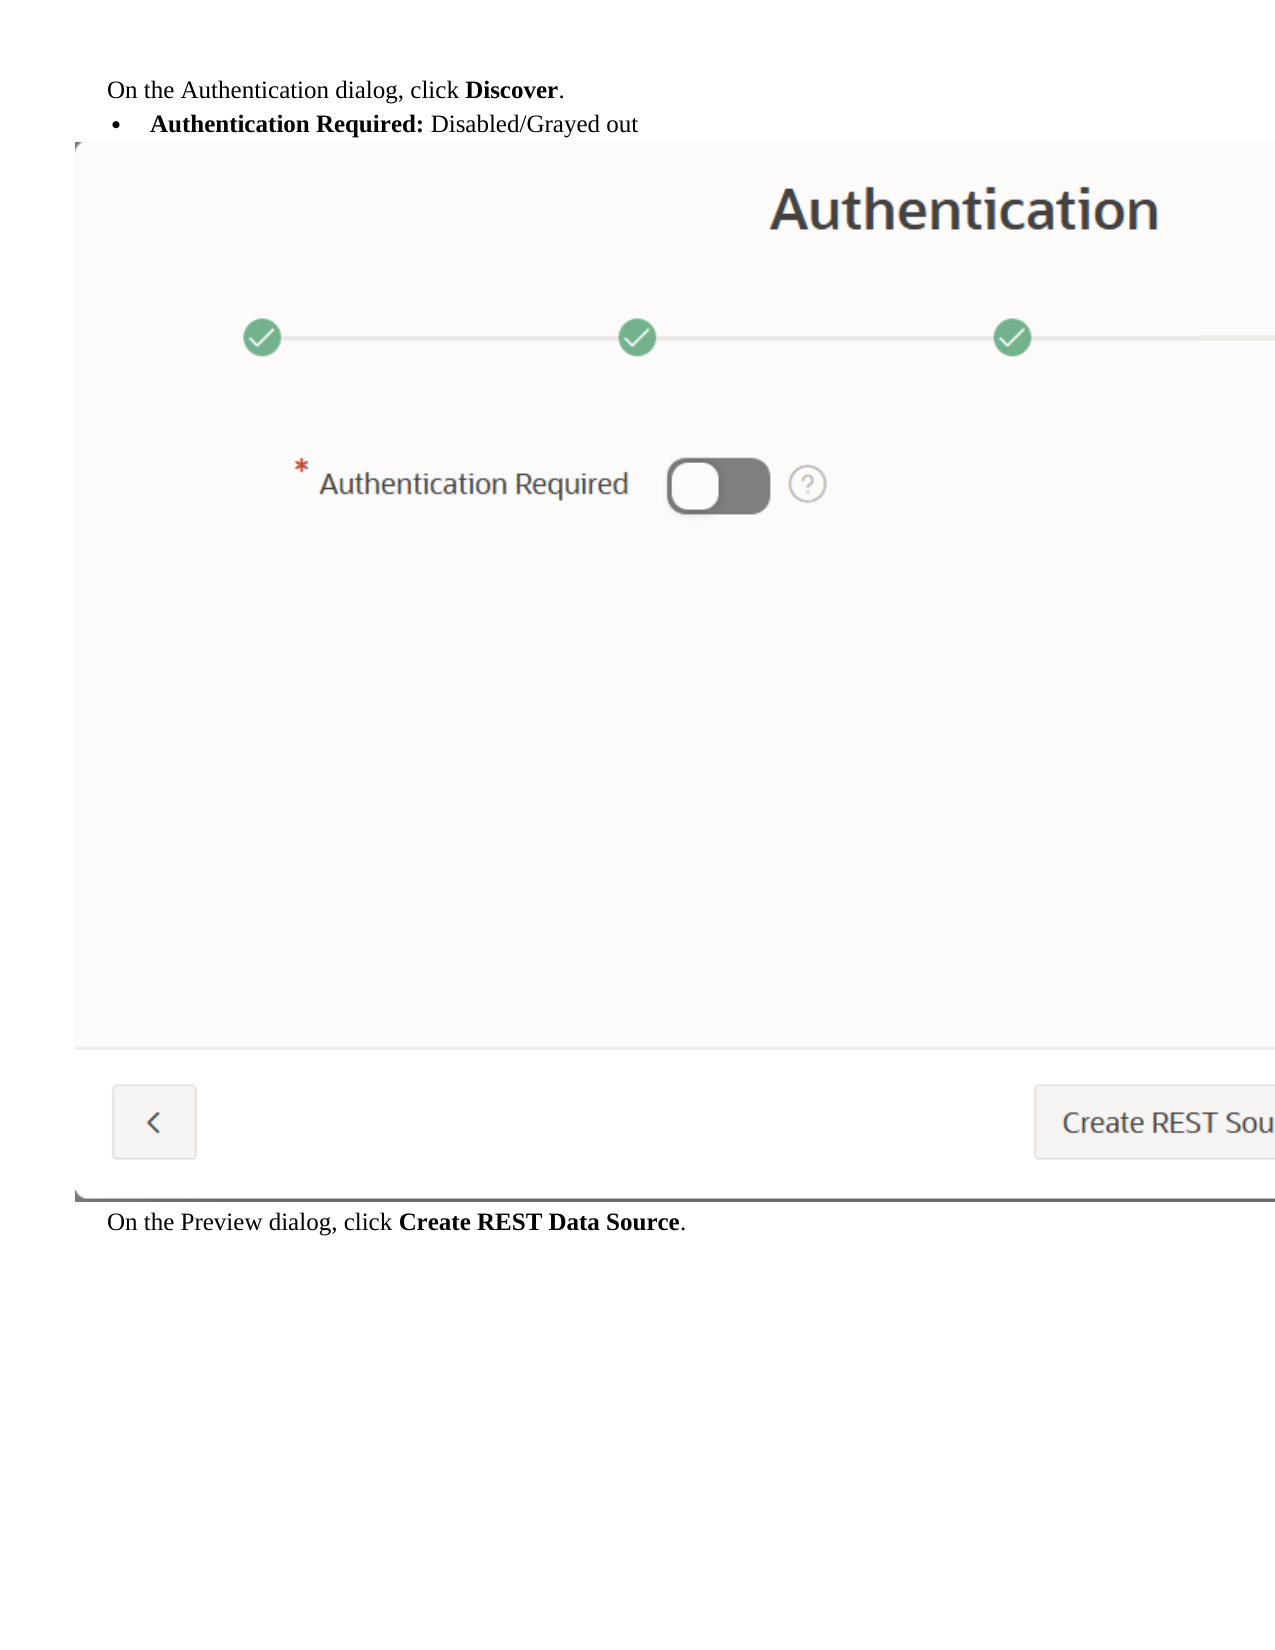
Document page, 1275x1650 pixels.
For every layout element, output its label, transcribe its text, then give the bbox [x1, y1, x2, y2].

text  On the Authentication dialog, click Discover. [75, 75, 1200, 104]
picture [75, 142, 1275, 1202]
text  On the Preview dialog, click Create REST Data Source. [75, 1207, 1200, 1235]
list Authentication Required: Disabled/Grayed out [112, 109, 1200, 138]
